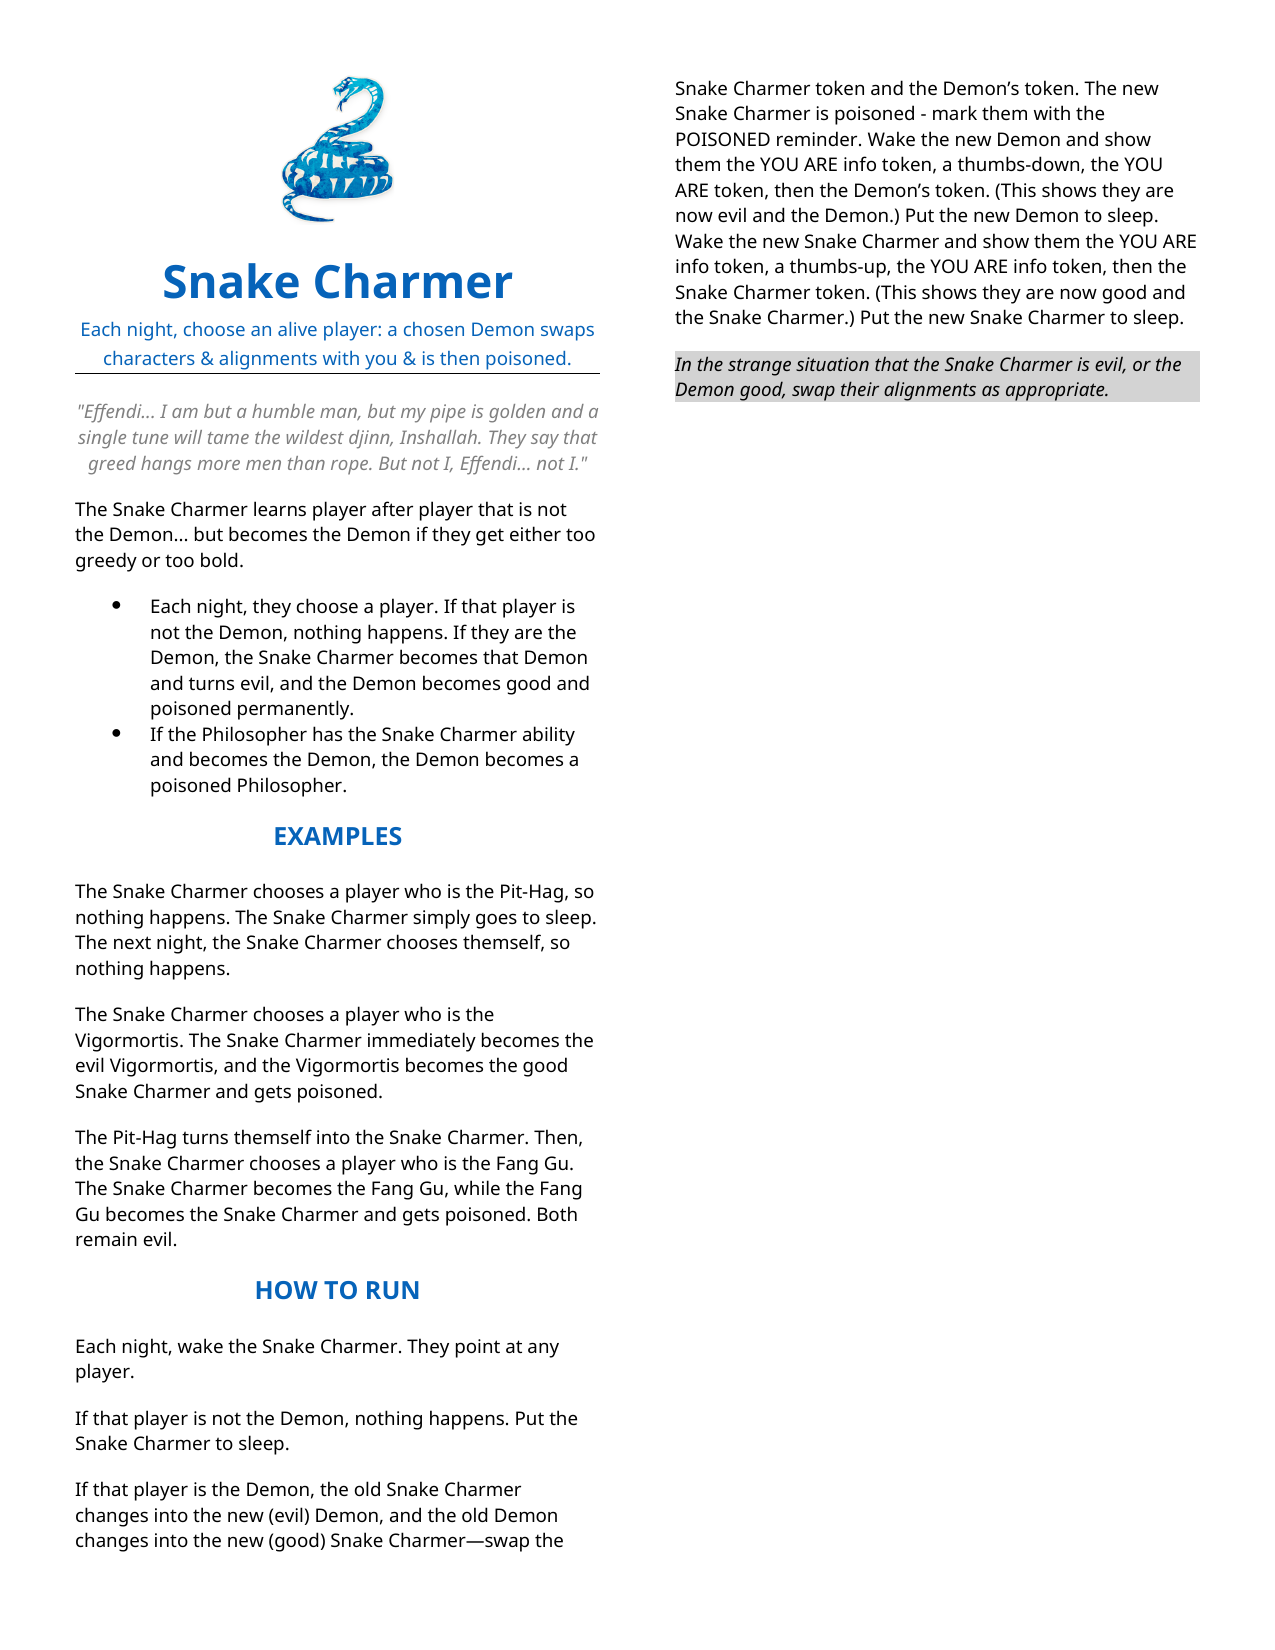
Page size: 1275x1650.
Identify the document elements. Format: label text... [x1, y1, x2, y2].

text "Effendi... I am but a humble man, but my pipe is golden and a single tune will tame the wildest djinn, Inshallah. They say that greed hangs more men than rope. But not I, Effendi... not I." [75, 399, 600, 475]
text HOW TO RUN [75, 1273, 600, 1307]
picture [280, 75, 395, 225]
text The Snake Charmer chooses a player who is the Pit-Hag, so nothing happens. The Snake Charmer simply goes to sleep. The next night, the Snake Charmer chooses themself, so nothing happens. [75, 879, 600, 981]
list If the Philosopher has the Snake Charmer ability and becomes the Demon, the Demon becomes a poisoned Philosopher. [112, 721, 600, 798]
text If that player is not the Demon, nothing happens. Put the Snake Charmer to sleep. [75, 1405, 600, 1456]
text Snake Charmer Each night, choose an alive player: a chosen Demon swaps characters & alignments with you & is then poisoned. [75, 250, 600, 373]
text Each night, wake the Snake Charmer. They point at any player. [75, 1333, 600, 1384]
text In the strange situation that the Snake Charmer is evil, or the Demon good, swap their alignments as appropriate. [675, 351, 1200, 402]
text EXAMPLES [75, 819, 600, 853]
list Each night, they choose a player. If that player is not the Demon, nothing happens. If they are the Demon, the Snake Charmer becomes that Demon and turns evil, and the Demon becomes good and poisoned permanently. [112, 594, 600, 721]
text The Snake Charmer learns player after player that is not the Demon... but becomes the Demon if they get either too greedy or too bold. [75, 496, 600, 573]
text The Snake Charmer chooses a player who is the Vigormortis. The Snake Charmer immediately becomes the evil Vigormortis, and the Vigormortis becomes the good Snake Charmer and gets poisoned. [75, 1002, 600, 1104]
text The Pit-Hag turns themself into the Snake Charmer. Then, the Snake Charmer chooses a player who is the Fang Gu. The Snake Charmer becomes the Fang Gu, while the Fang Gu becomes the Snake Charmer and gets poisoned. Both remain evil. [75, 1124, 600, 1252]
text If that player is the Demon, the old Snake Charmer changes into the new (evil) Demon, and the old Demon changes into the new (good) Snake Charmer—swap the Snake Charmer token and the Demon’s token. The new Snake Charmer is poisoned - mark them with the POISONED reminder. Wake the new Demon and show them the YOU ARE info token, a thumbs-down, the YOU ARE token, then the Demon’s token. (This shows they are now evil and the Demon.) Put the new Demon to sleep. Wake the new Snake Charmer and show them the YOU ARE info token, a thumbs-up, the YOU ARE info token, then the Snake Charmer token. (This shows they are now good and the Snake Charmer.) Put the new Snake Charmer to sleep. [675, 75, 1200, 330]
